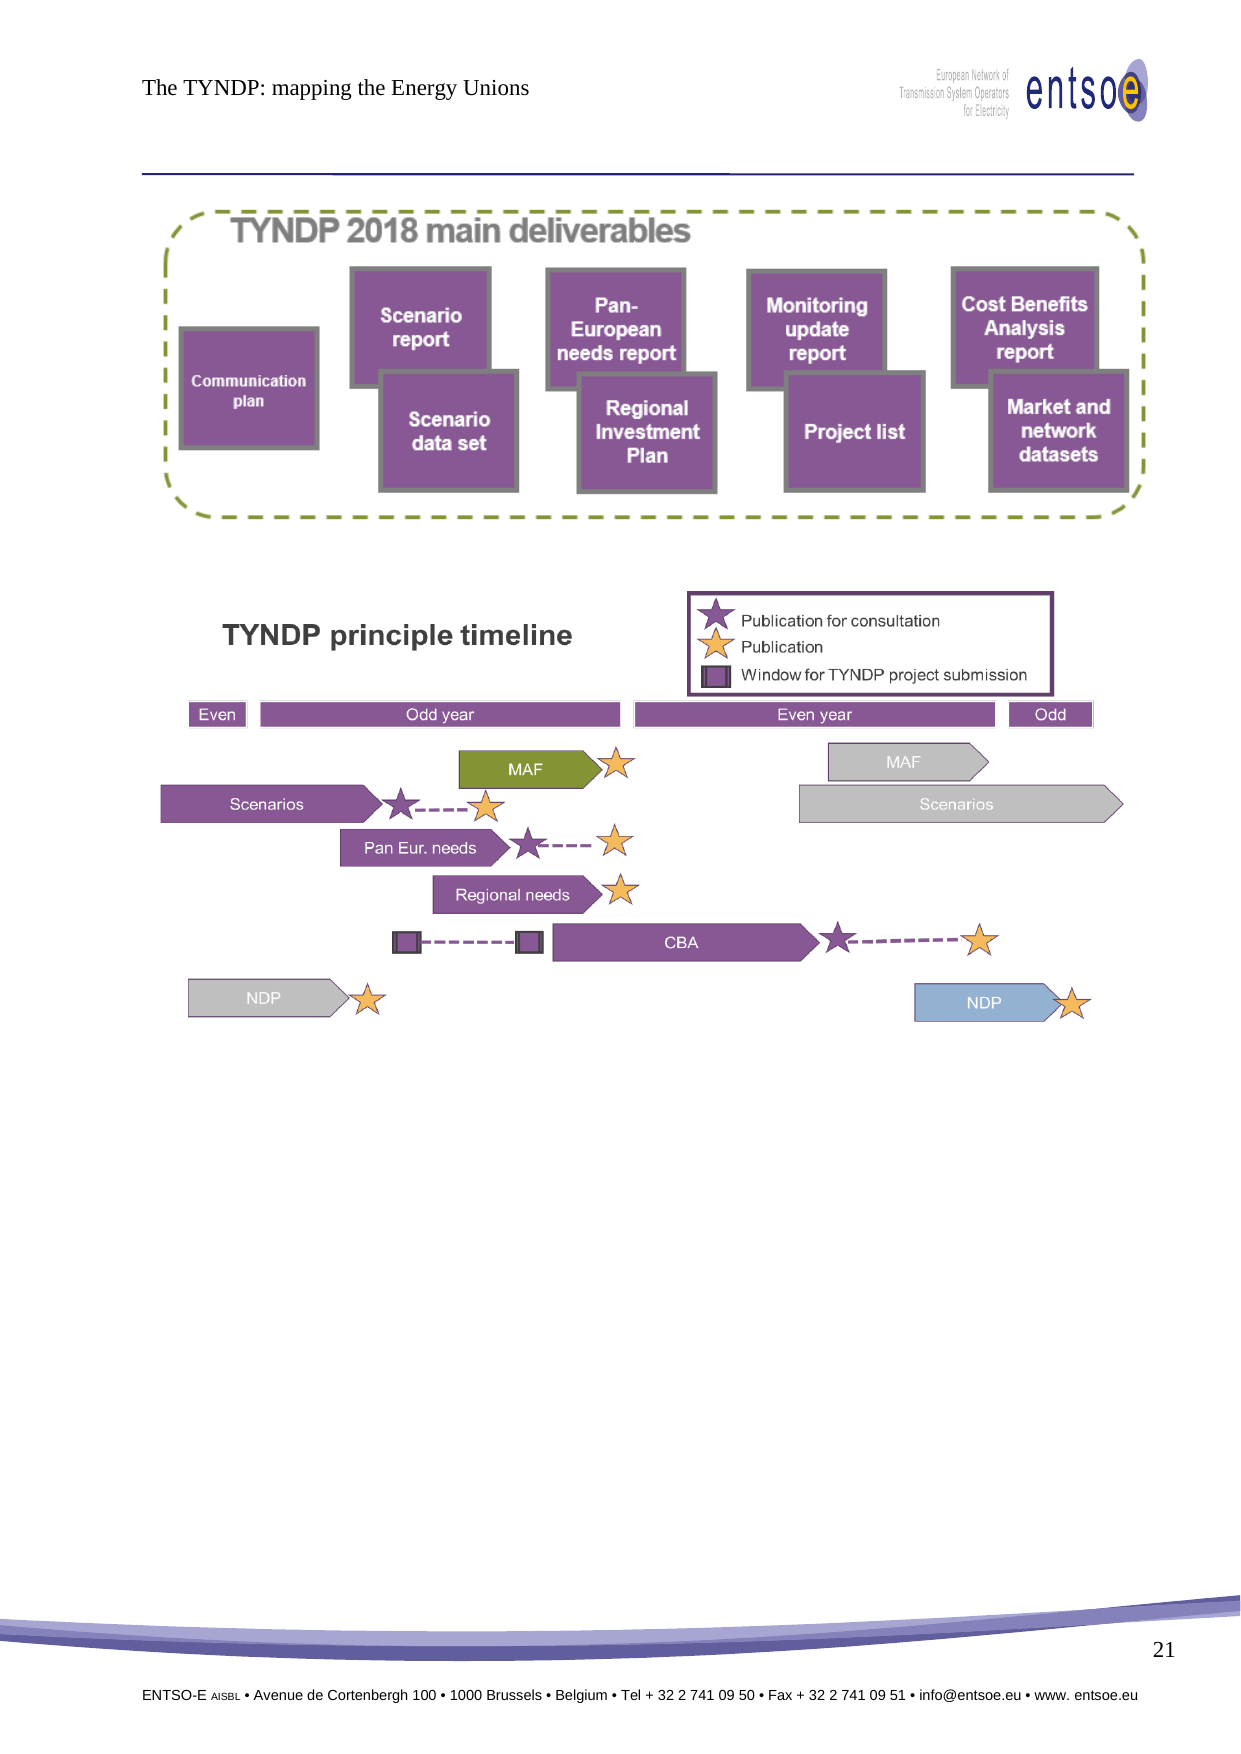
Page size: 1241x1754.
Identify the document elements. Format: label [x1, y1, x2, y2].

picture [160, 200, 1153, 528]
picture [160, 591, 1124, 1022]
